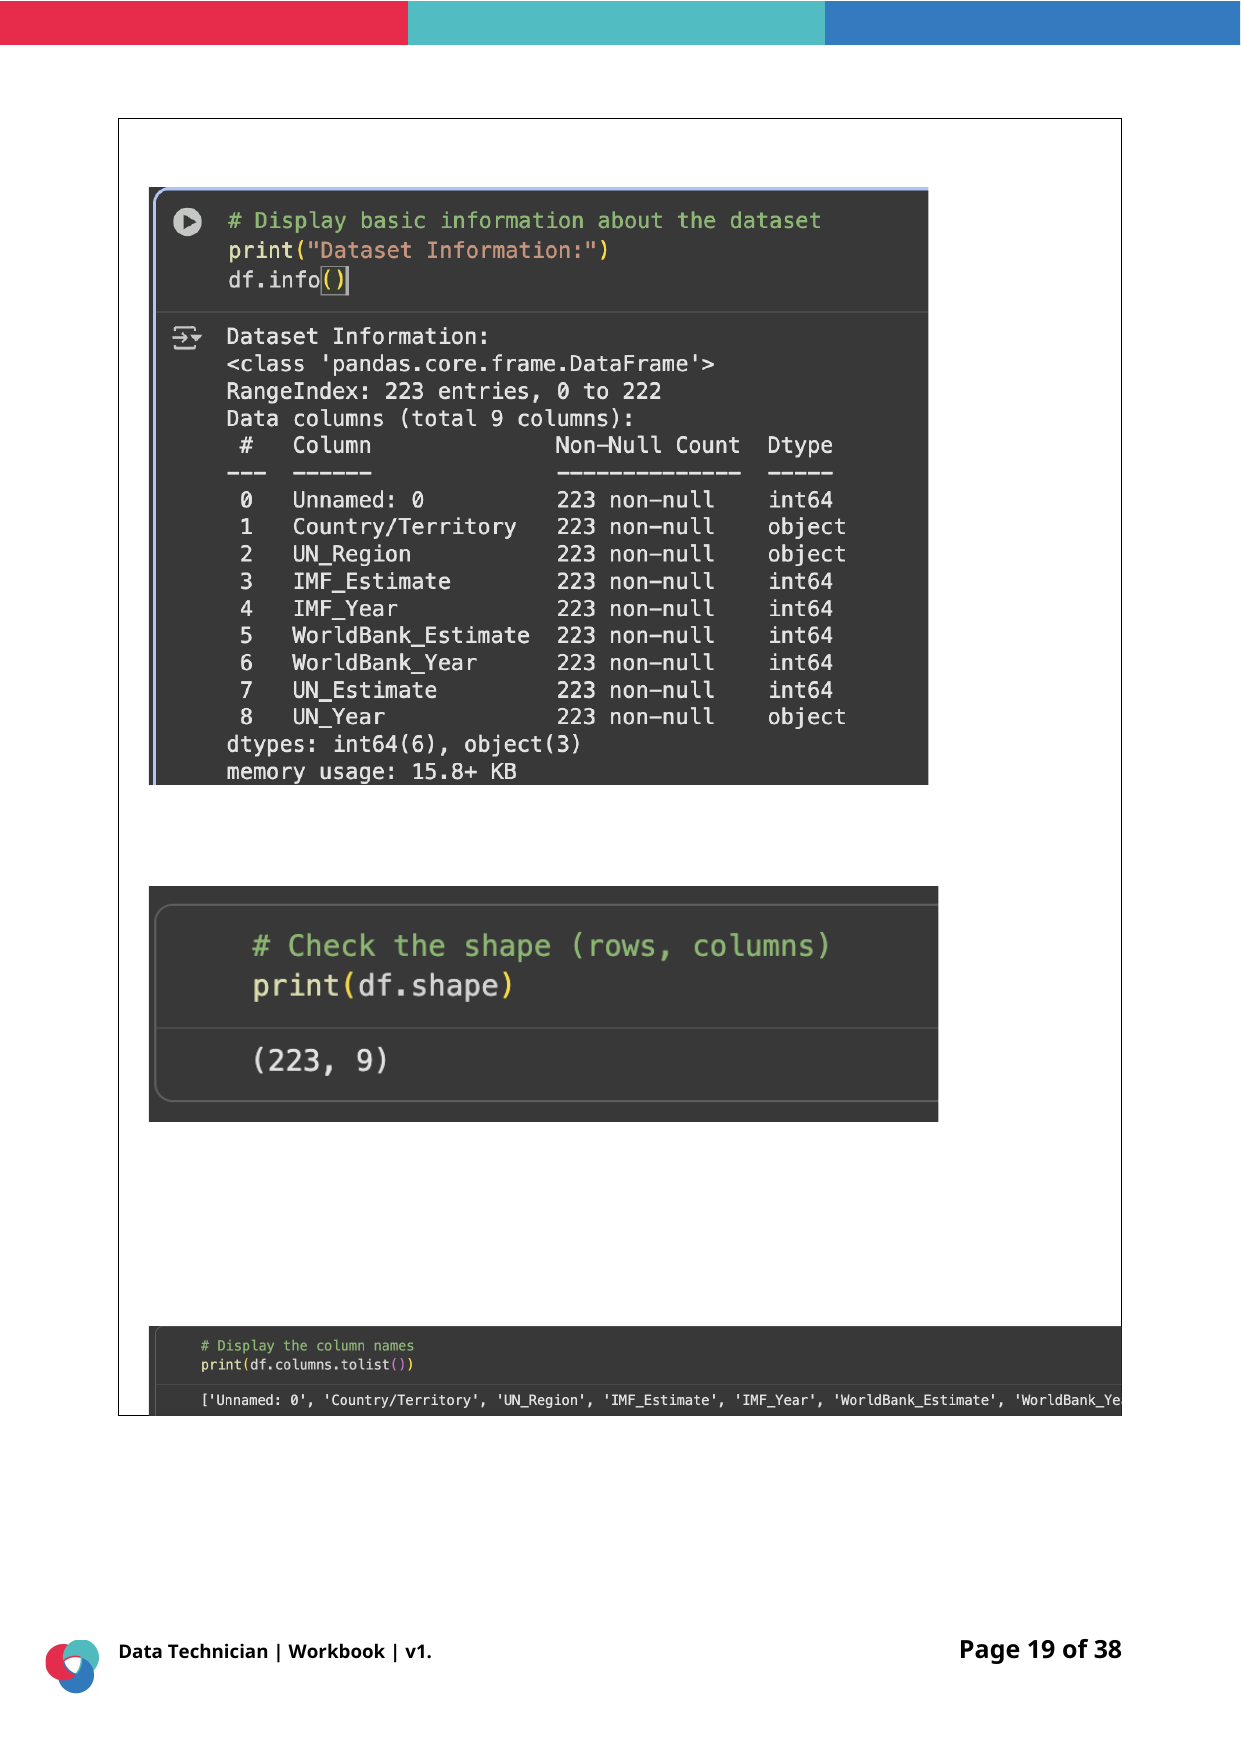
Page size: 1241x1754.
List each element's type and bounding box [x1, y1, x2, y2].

picture [45, 1640, 100, 1694]
table_header [119, 119, 1121, 1415]
